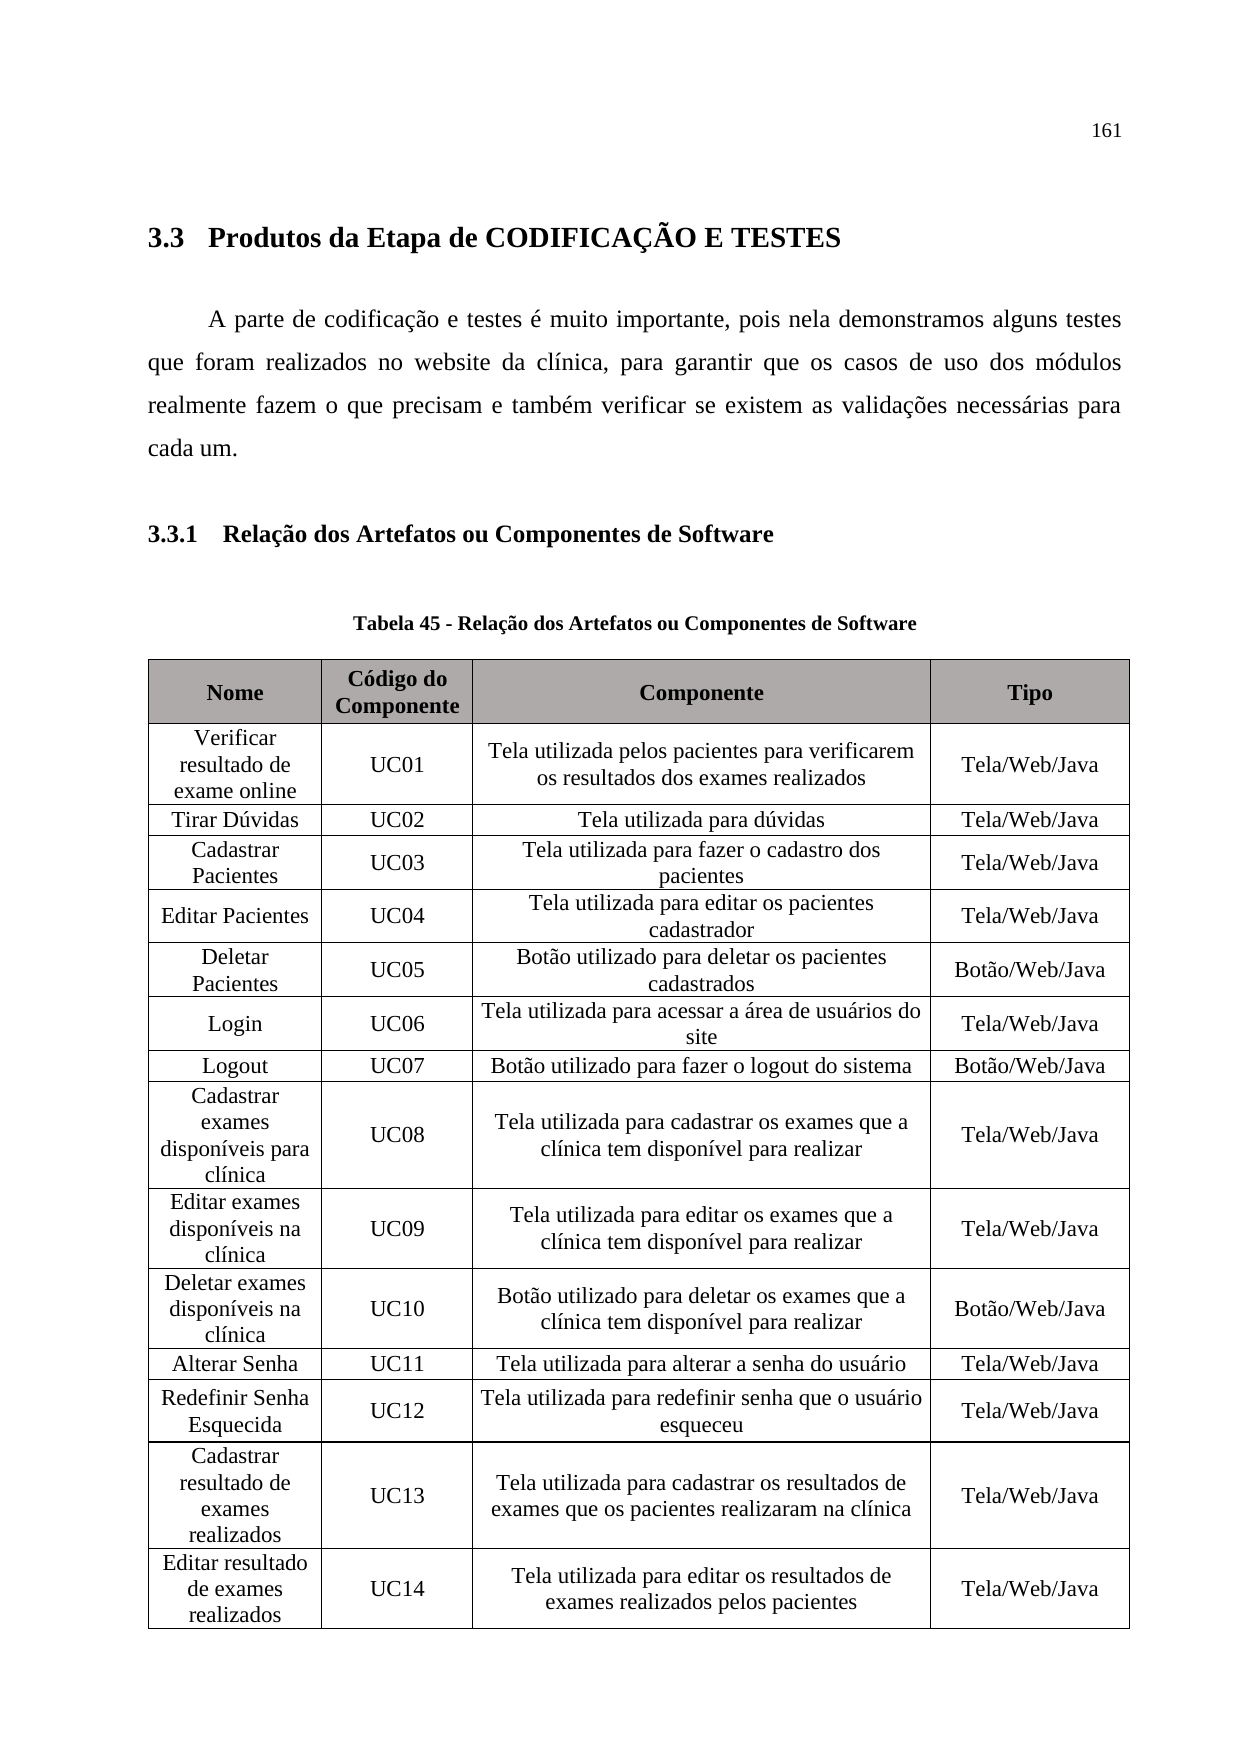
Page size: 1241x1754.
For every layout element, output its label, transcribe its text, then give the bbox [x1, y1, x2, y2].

table_cell Cadastrar resultado de exames realizados [149, 1443, 321, 1548]
table_cell Tela/Web/Java [931, 1549, 1129, 1628]
table_cell UC04 [322, 890, 472, 942]
table_cell Tela utilizada para editar os pacientes cadastrador [473, 890, 930, 942]
table_cell Tela utilizada para alterar a senha do usuário [473, 1349, 930, 1379]
table_cell Tela/Web/Java [931, 1380, 1129, 1441]
table_cell Deletar exames disponíveis na clínica [149, 1269, 321, 1348]
table_cell UC11 [322, 1349, 472, 1379]
table_cell Tela utilizada para cadastrar os exames que a clínica tem disponível para realizar [473, 1082, 930, 1187]
table_cell Cadastrar Pacientes [149, 836, 321, 888]
table_cell UC09 [322, 1189, 472, 1267]
table_cell Tela utilizada pelos pacientes para verificarem os resultados dos exames realizados [473, 724, 930, 803]
table_cell UC05 [322, 943, 472, 996]
table_header Tipo [931, 660, 1129, 723]
table_cell Tela/Web/Java [931, 1349, 1129, 1379]
table_cell Botão/Web/Java [931, 1269, 1129, 1348]
subtitle Relação dos Artefatos ou Componentes de Software [148, 519, 1122, 548]
table_cell Tela utilizada para dúvidas [473, 805, 930, 835]
table_cell UC14 [322, 1549, 472, 1628]
table_cell Tela utilizada para acessar a área de usuários do site [473, 997, 930, 1050]
table_cell Alterar Senha [149, 1349, 321, 1379]
table_cell Botão/Web/Java [931, 1051, 1129, 1081]
table_cell Editar exames disponíveis na clínica [149, 1189, 321, 1267]
table_cell Botão utilizado para deletar os exames que a clínica tem disponível para realizar [473, 1269, 930, 1348]
table_cell Botão utilizado para deletar os pacientes cadastrados [473, 943, 930, 996]
table_cell UC12 [322, 1380, 472, 1441]
table_header Componente [473, 660, 930, 723]
table_cell Tela/Web/Java [931, 1189, 1129, 1267]
table_cell Botão utilizado para fazer o logout do sistema [473, 1051, 930, 1081]
table_cell UC02 [322, 805, 472, 835]
table_cell Tela utilizada para editar os resultados de exames realizados pelos pacientes [473, 1549, 930, 1628]
table_cell UC08 [322, 1082, 472, 1187]
table_header Código do Componente [322, 660, 472, 723]
table_cell Tela utilizada para cadastrar os resultados de exames que os pacientes realizaram na clínica [473, 1443, 930, 1548]
text A parte de codificação e testes é muito importante, pois nela demonstramos alguns testes que foram realizados no website da clínica, para garantir que os casos de uso dos módulos realmente fazem o que precisam e também verificar se existem as validações necessárias para cada um. [148, 304, 1122, 462]
subtitle Produtos da Etapa de CODIFICAÇÃO E TESTES [148, 220, 1122, 254]
table_cell UC07 [322, 1051, 472, 1081]
table_cell Verificar resultado de exame online [149, 724, 321, 803]
table_cell UC10 [322, 1269, 472, 1348]
table_cell Tela/Web/Java [931, 1443, 1129, 1548]
table_cell Tela utilizada para editar os exames que a clínica tem disponível para realizar [473, 1189, 930, 1267]
table_cell Login [149, 997, 321, 1050]
table_cell Tela/Web/Java [931, 836, 1129, 888]
table_cell Tela utilizada para fazer o cadastro dos pacientes [473, 836, 930, 888]
table_cell UC03 [322, 836, 472, 888]
table_cell Tela/Web/Java [931, 890, 1129, 942]
table_header Nome [149, 660, 321, 723]
table_cell UC06 [322, 997, 472, 1050]
table_cell Tela/Web/Java [931, 805, 1129, 835]
table_cell Tela/Web/Java [931, 724, 1129, 803]
table_cell Editar Pacientes [149, 890, 321, 942]
table_cell Cadastrar exames disponíveis para clínica [149, 1082, 321, 1187]
table_cell Tela/Web/Java [931, 997, 1129, 1050]
table_cell Editar resultado de exames realizados [149, 1549, 321, 1628]
table_cell Tela/Web/Java [931, 1082, 1129, 1187]
table_cell Tela utilizada para redefinir senha que o usuário esqueceu [473, 1380, 930, 1441]
table_cell Botão/Web/Java [931, 943, 1129, 996]
table_cell Redefinir Senha Esquecida [149, 1380, 321, 1441]
table_cell Deletar Pacientes [149, 943, 321, 996]
table_cell Tirar Dúvidas [149, 805, 321, 835]
table_cell Logout [149, 1051, 321, 1081]
table_cell UC13 [322, 1443, 472, 1548]
table_cell UC01 [322, 724, 472, 803]
